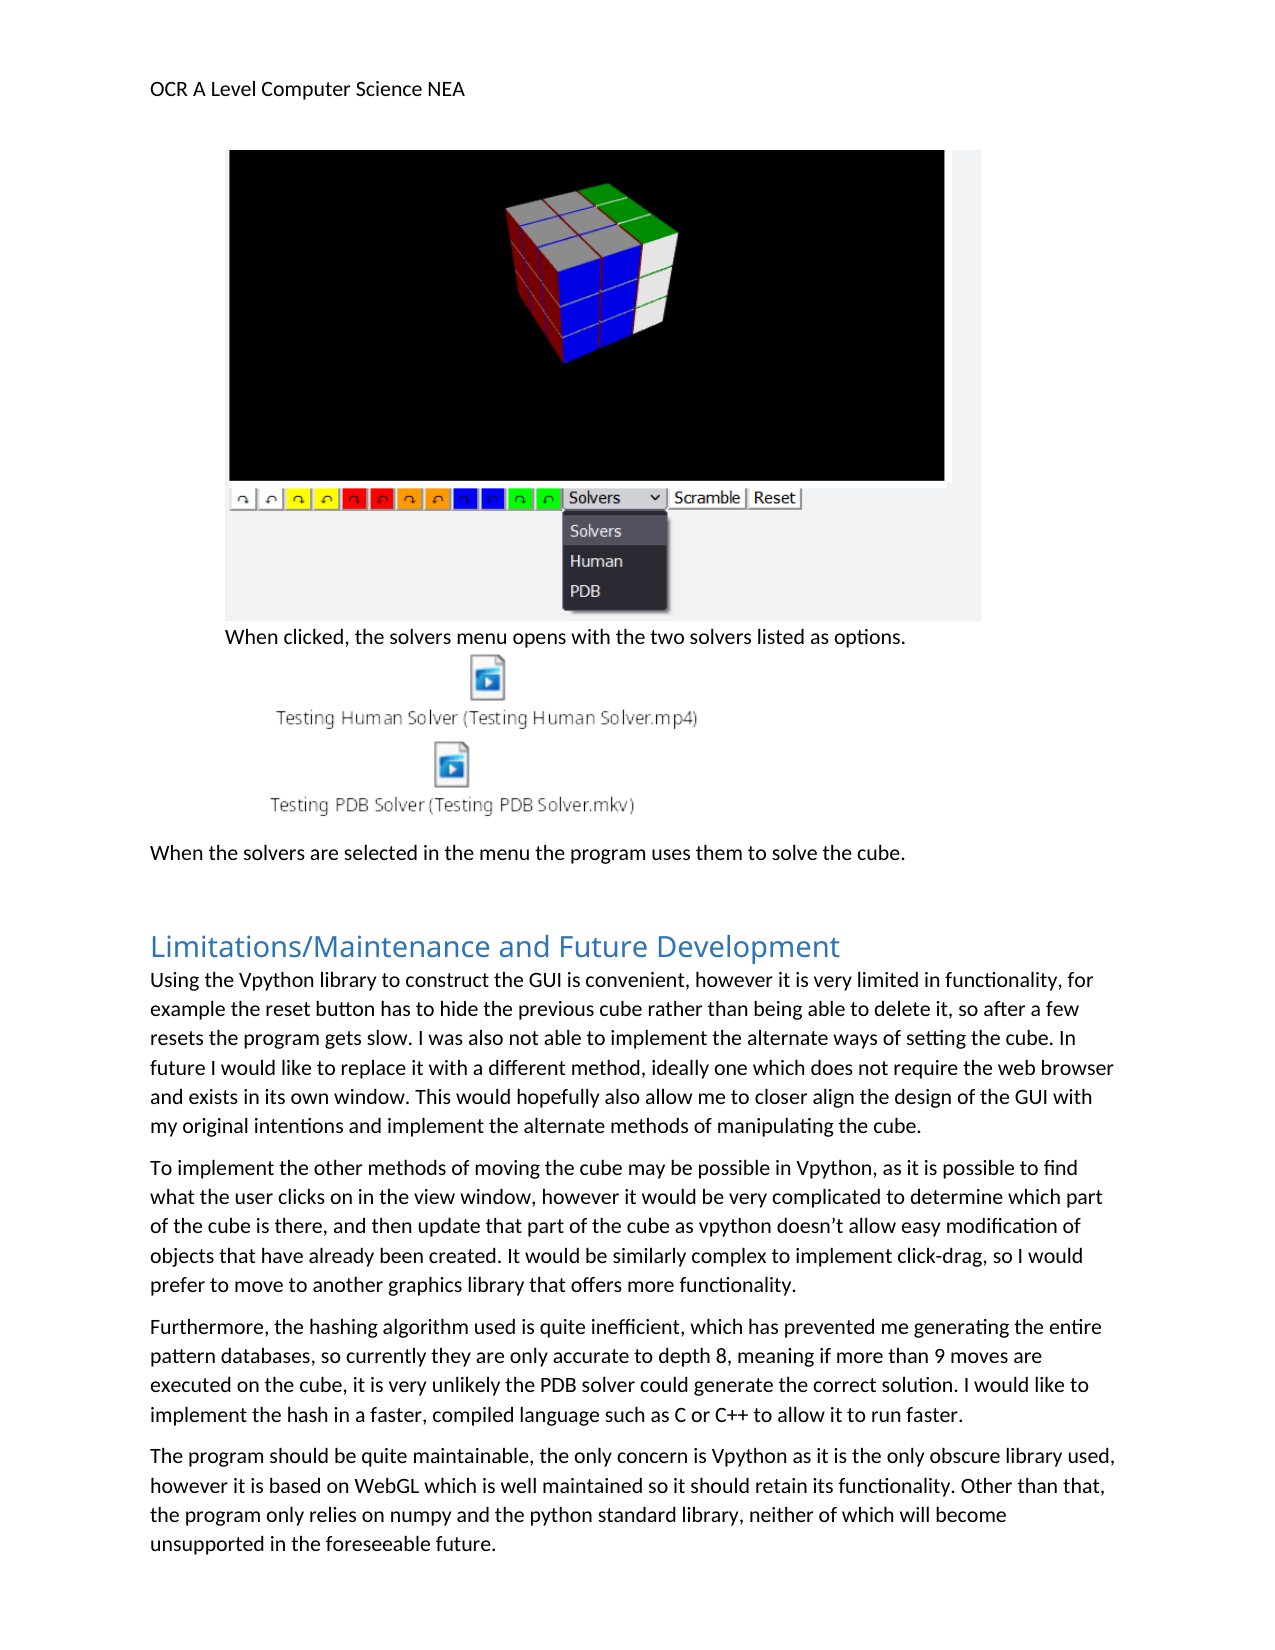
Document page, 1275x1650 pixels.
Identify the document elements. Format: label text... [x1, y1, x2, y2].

text The program should be quite maintainable, the only concern is Vpython as it is the only obscure library used, however it is based on WebGL which is well maintained so it should retain its functionality. Other than that, the program only relies on numpy and the python standard library, neither of which will become unsupported in the foreseeable future. [150, 1443, 1125, 1557]
text Furthermore, the hashing algorithm used is quite inefficient, which has prevented me generating the entire pattern databases, so currently they are only accurate to depth 8, meaning if more than 9 moves are executed on the cube, it is very unlikely the PDB solver could generate the correct solution. I would like to implement the hash in a faster, compiled language such as C or C++ to allow it to run faster. [150, 1313, 1125, 1427]
text When the solvers are selected in the menu the program uses them to solve the cube. [150, 839, 1125, 865]
subtitle Limitations/Maintenance and Future Development [150, 926, 1125, 966]
text Using the Vpython library to construct the GUI is convenient, however it is very limited in functionality, for example the reset button has to hide the previous cube rather than being able to delete it, so after a few resets the program gets slow. I was also not able to implement the alternate ways of setting the cube. In future I would like to replace it with a different method, ideally one which does not require the web browser and exists in its own window. This would hopefully also allow me to closer align the design of the GUI with my original intentions and implement the alternate methods of manipulating the cube. [150, 966, 1125, 1139]
list When clicked, the solvers menu opens with the two solvers listed as options. [225, 623, 1125, 649]
text To implement the other methods of moving the cube may be possible in Vpython, as it is possible to find what the user clicks on in the view window, however it would be very complicated to determine which part of the cube is there, and then update that part of the cube as vpython doesn’t allow easy modification of objects that have already been created. It would be similarly complex to implement click-drag, so I would prefer to move to another graphics library that offers more functionality. [150, 1154, 1125, 1298]
picture [225, 150, 982, 621]
